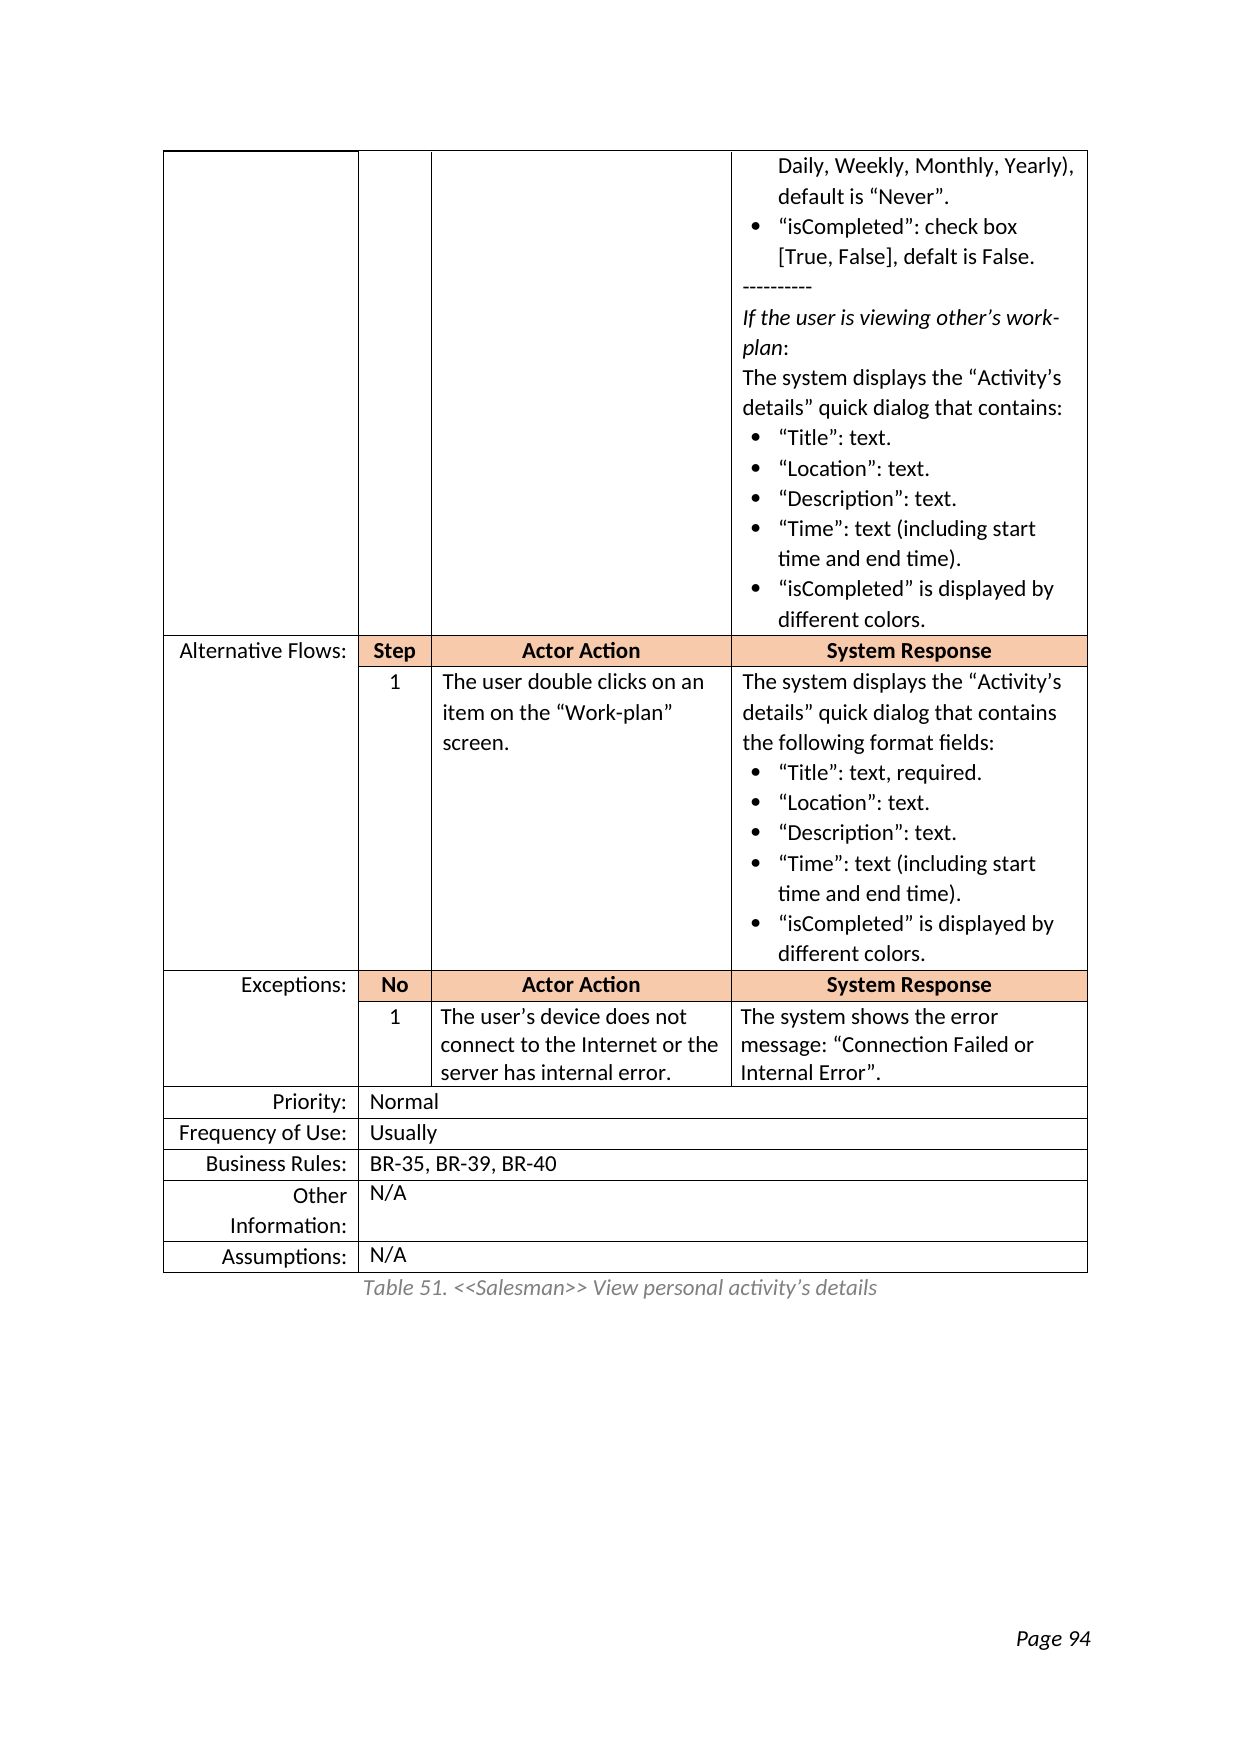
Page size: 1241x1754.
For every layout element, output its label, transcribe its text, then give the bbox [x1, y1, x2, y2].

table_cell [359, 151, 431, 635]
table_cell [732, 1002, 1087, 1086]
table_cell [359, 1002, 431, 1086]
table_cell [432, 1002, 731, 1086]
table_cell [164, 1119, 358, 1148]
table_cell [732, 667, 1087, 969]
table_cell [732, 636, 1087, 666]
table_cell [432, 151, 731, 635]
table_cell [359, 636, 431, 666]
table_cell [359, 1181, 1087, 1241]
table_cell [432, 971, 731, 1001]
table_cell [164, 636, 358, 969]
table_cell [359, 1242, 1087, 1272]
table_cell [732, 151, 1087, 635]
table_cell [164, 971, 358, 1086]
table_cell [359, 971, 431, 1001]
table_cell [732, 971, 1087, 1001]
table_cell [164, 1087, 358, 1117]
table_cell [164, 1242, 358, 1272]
text Table 51. <<Salesman>> View personal activity’s details [150, 1273, 1093, 1301]
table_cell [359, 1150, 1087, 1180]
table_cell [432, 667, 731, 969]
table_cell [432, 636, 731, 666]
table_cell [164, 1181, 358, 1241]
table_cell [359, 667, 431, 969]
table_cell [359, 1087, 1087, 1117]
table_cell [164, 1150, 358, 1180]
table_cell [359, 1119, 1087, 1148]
